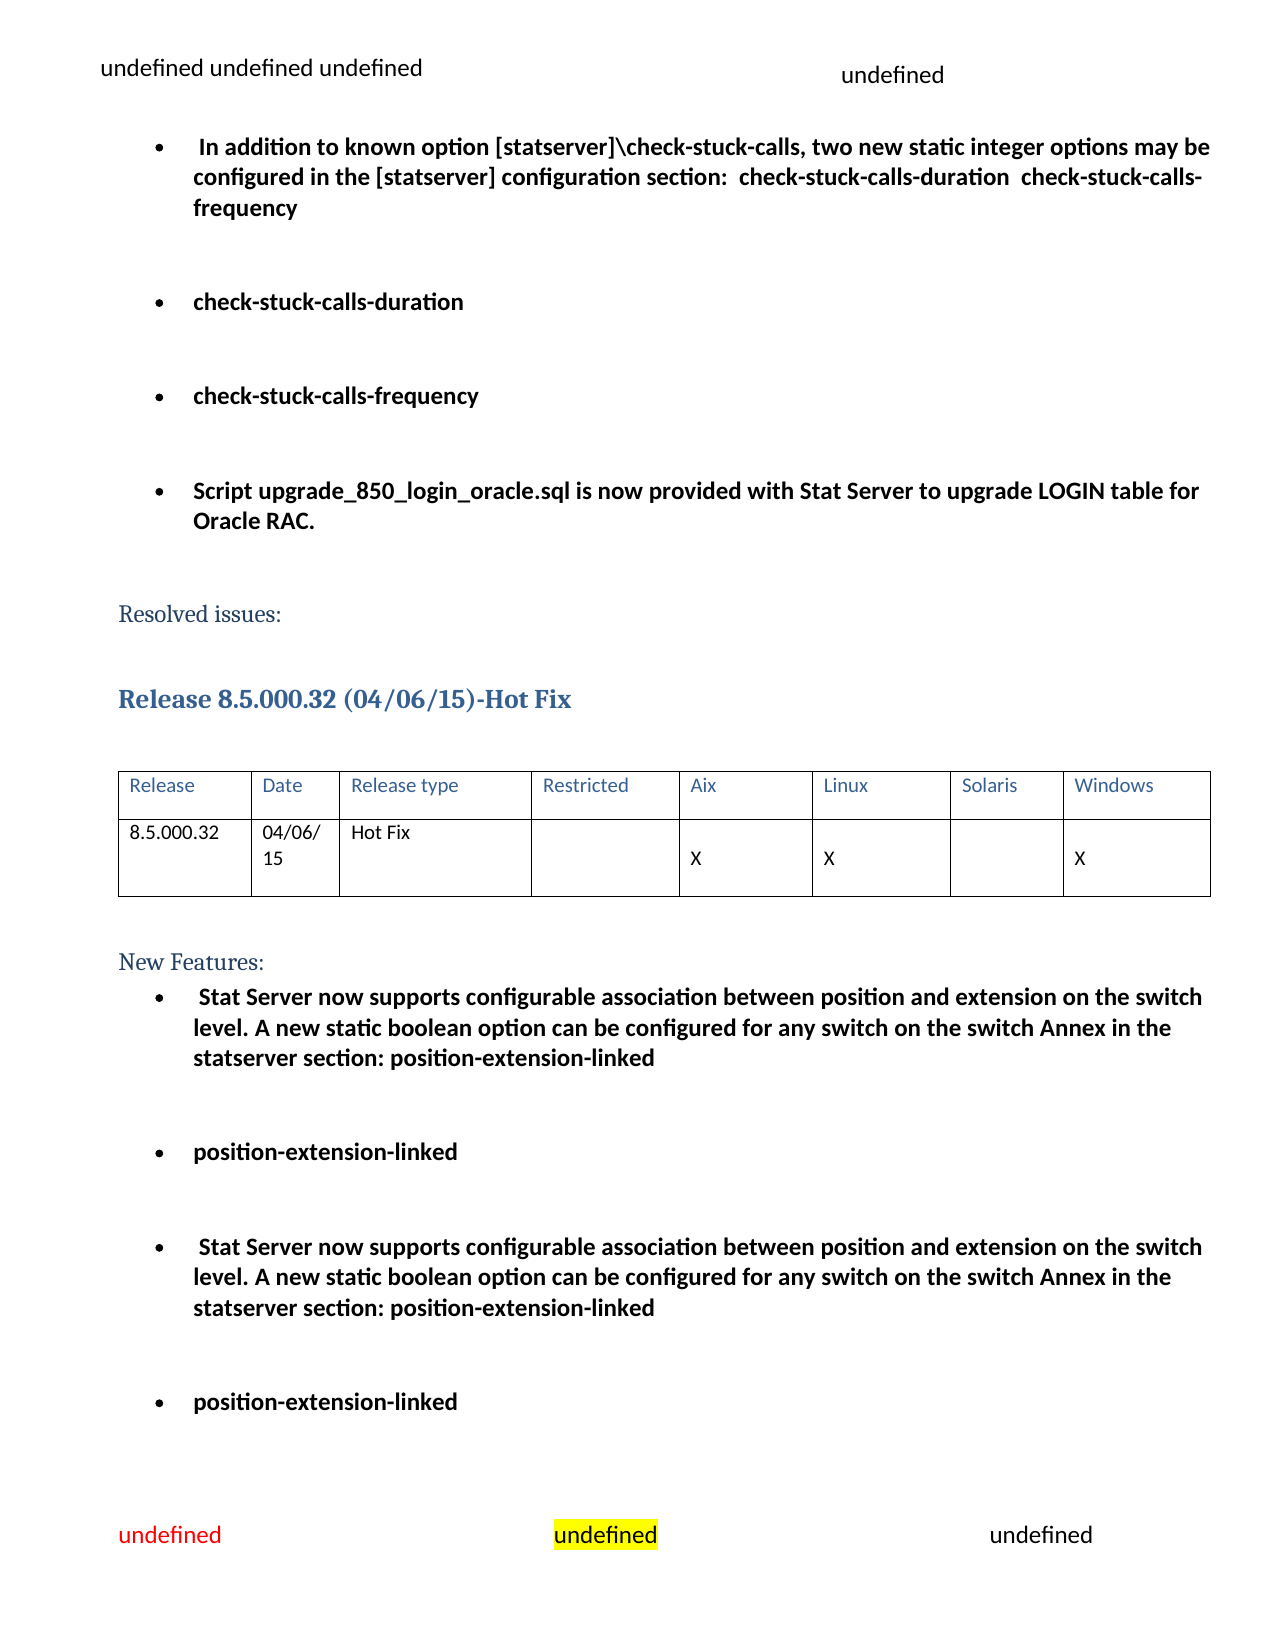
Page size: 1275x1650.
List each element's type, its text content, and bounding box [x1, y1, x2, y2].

table_cell [532, 820, 679, 896]
table_header Date [252, 772, 339, 818]
table_header Linux [813, 772, 950, 818]
list position-extension-linked [156, 1137, 1226, 1167]
table_cell 04/06/15 [252, 820, 339, 896]
subtitle Release 8.5.000.32 (04/06/15)-Hot Fix [118, 684, 1226, 715]
table_cell X [680, 820, 812, 896]
subtitle New Features: [118, 948, 1226, 977]
list check-stuck-calls-duration [156, 286, 1226, 317]
list Script upgrade_850_login_oracle.sql is now provided with Stat Server to upgrade LOGIN table for Oracle RAC. [156, 475, 1226, 536]
table_header Release [119, 772, 251, 818]
table_cell X [1064, 820, 1210, 896]
table_header Restricted [532, 772, 679, 818]
subtitle Resolved issues: [118, 600, 1226, 628]
table_cell X [813, 820, 950, 896]
table_cell 8.5.000.32 [119, 820, 251, 896]
table_header Release type [340, 772, 531, 818]
list Stat Server now supports configurable association between position and extension on the switch level. A new static boolean option can be configured for any switch on the switch Annex in the statserver section: position-extension-linked [156, 1231, 1226, 1322]
list position-extension-linked [156, 1386, 1226, 1417]
list In addition to known option [statserver]\check-stuck-calls, two new static integer options may be configured in the [statserver] configuration section: check-stuck-calls-duration check-stuck-calls-frequency [156, 131, 1226, 222]
table_header Aix [680, 772, 812, 818]
table_header Solaris [951, 772, 1063, 818]
table_cell [951, 820, 1063, 896]
table_cell Hot Fix [340, 820, 531, 896]
table_header Windows [1064, 772, 1210, 818]
list check-stuck-calls-frequency [156, 380, 1226, 411]
list Stat Server now supports configurable association between position and extension on the switch level. A new static boolean option can be configured for any switch on the switch Annex in the statserver section: position-extension-linked [156, 981, 1226, 1073]
